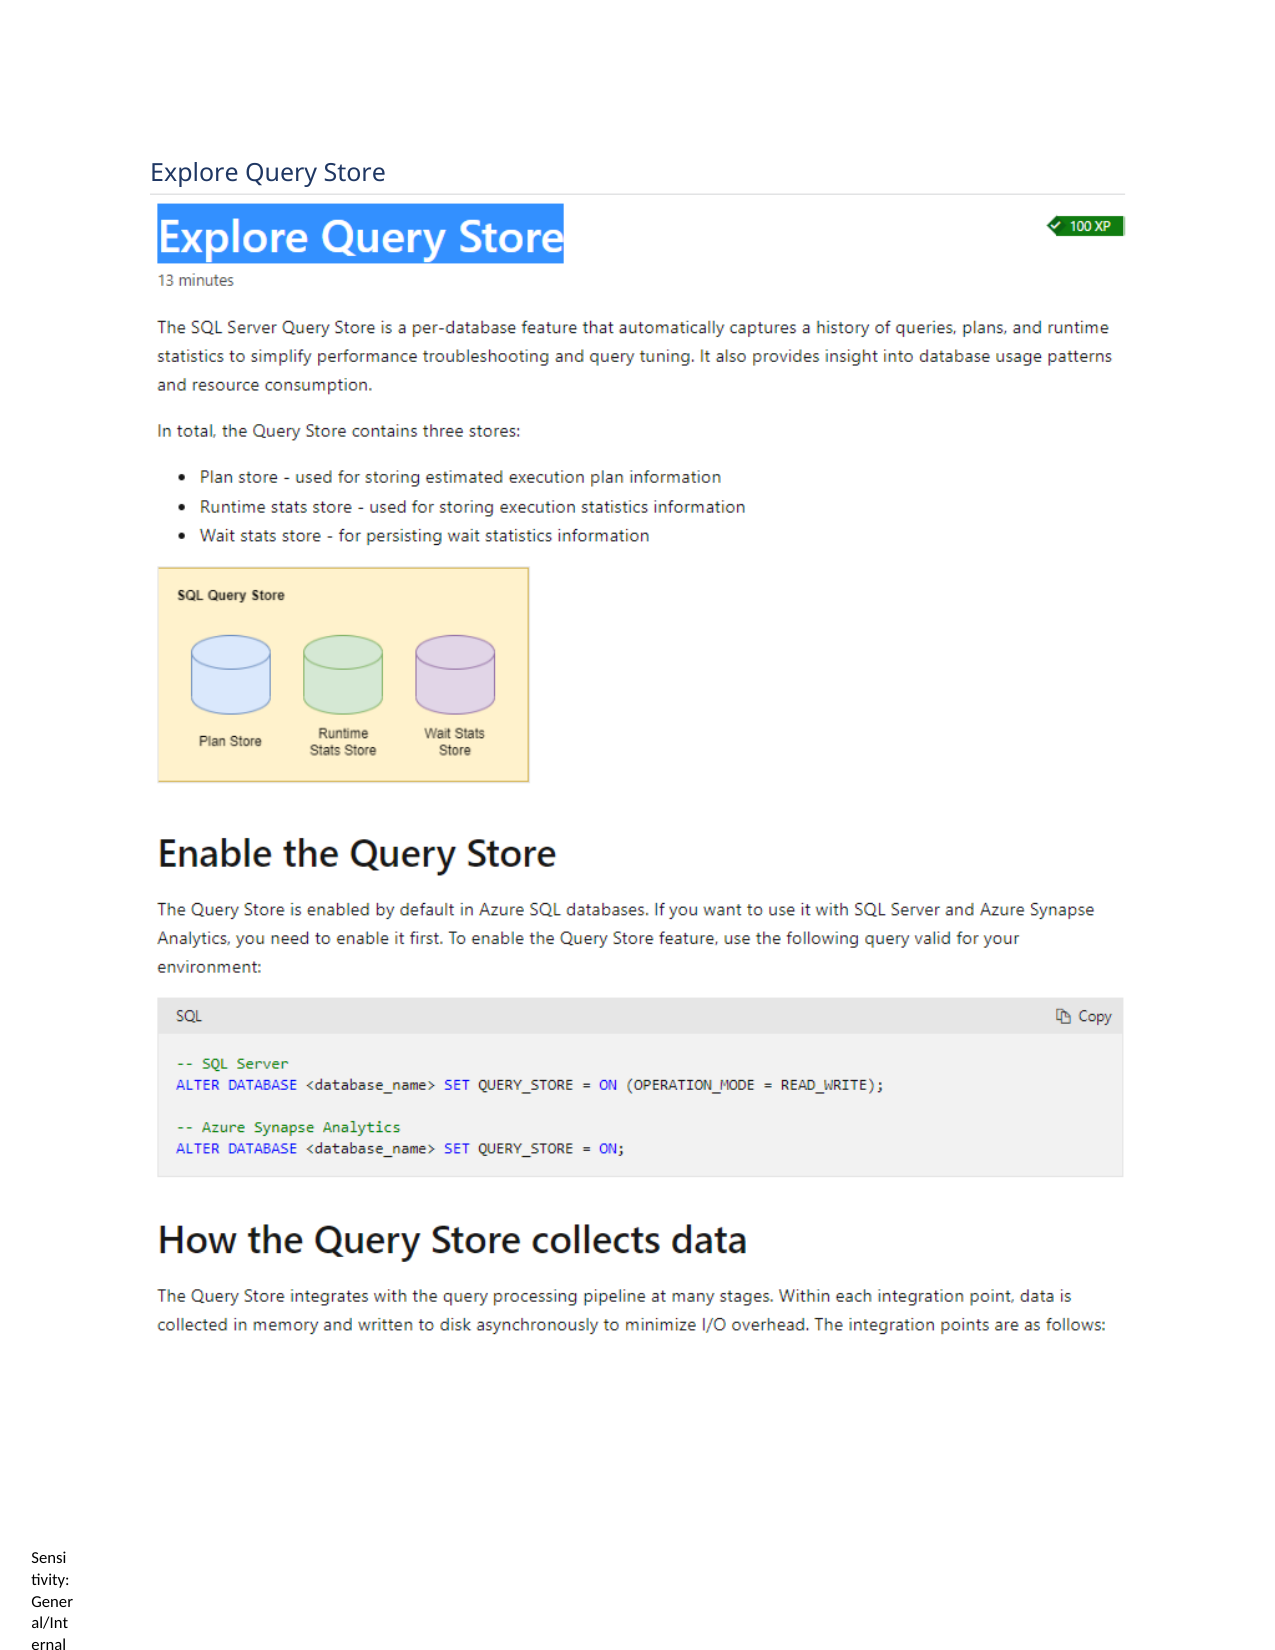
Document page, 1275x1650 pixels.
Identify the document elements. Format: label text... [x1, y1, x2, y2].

subtitle U5. Explore Query Store [150, 154, 1125, 188]
picture [150, 191, 1125, 1343]
